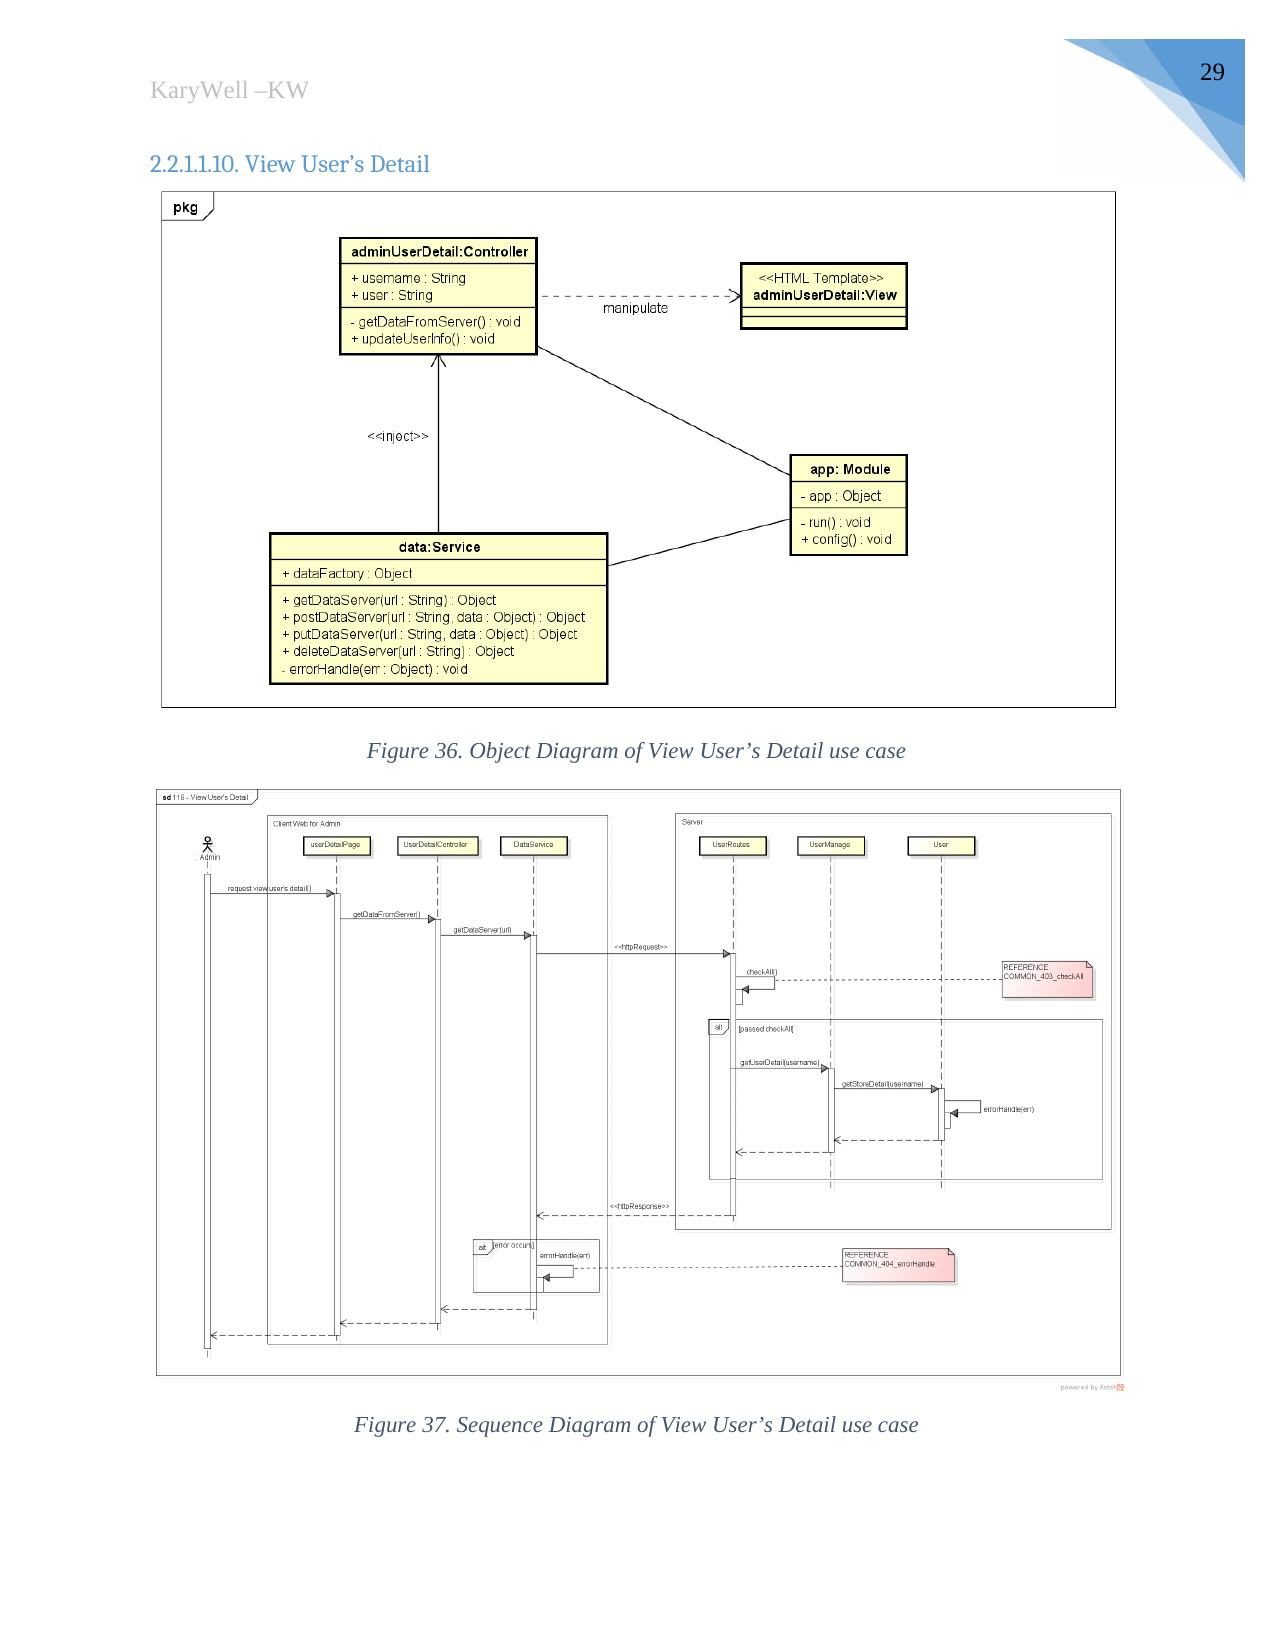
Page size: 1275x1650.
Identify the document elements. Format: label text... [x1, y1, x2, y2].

text Figure 36. Object Diagram of View User’s Detail use case [150, 737, 1125, 763]
picture [150, 39, 1245, 718]
text Figure 37. Sequence Diagram of View User’s Detail use case [150, 1411, 1125, 1438]
subtitle 2.2.1.1.10. View User’s Detail [150, 150, 1125, 179]
picture [150, 784, 1125, 1393]
